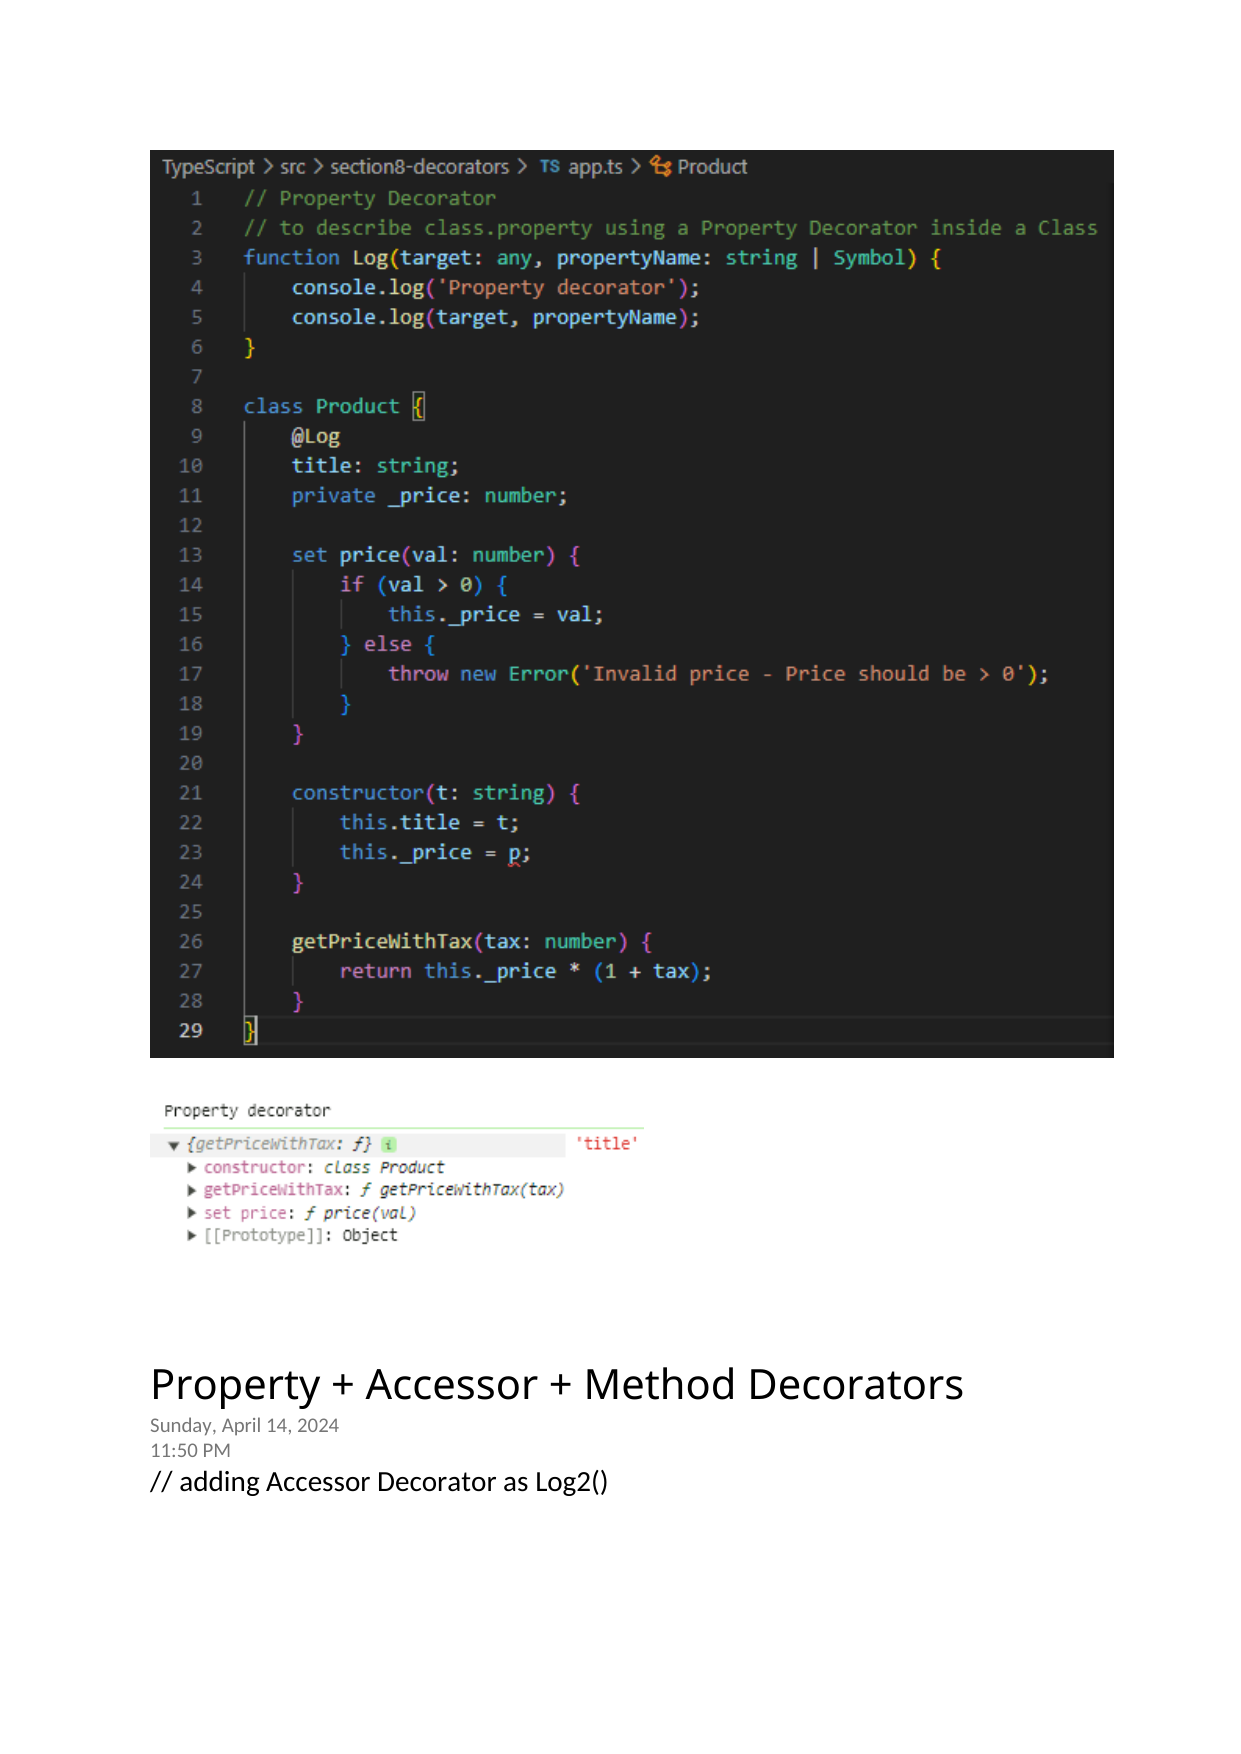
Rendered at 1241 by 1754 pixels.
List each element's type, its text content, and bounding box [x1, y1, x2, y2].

text Sunday, April 14, 2024 [150, 1412, 1090, 1437]
text Property + Accessor + Method Decorators [150, 1355, 1090, 1412]
picture [150, 1093, 644, 1249]
text // adding Accessor Decorator as Log2() [150, 1463, 1090, 1498]
picture [150, 150, 1114, 1058]
text 11:50 PM [150, 1437, 1090, 1463]
